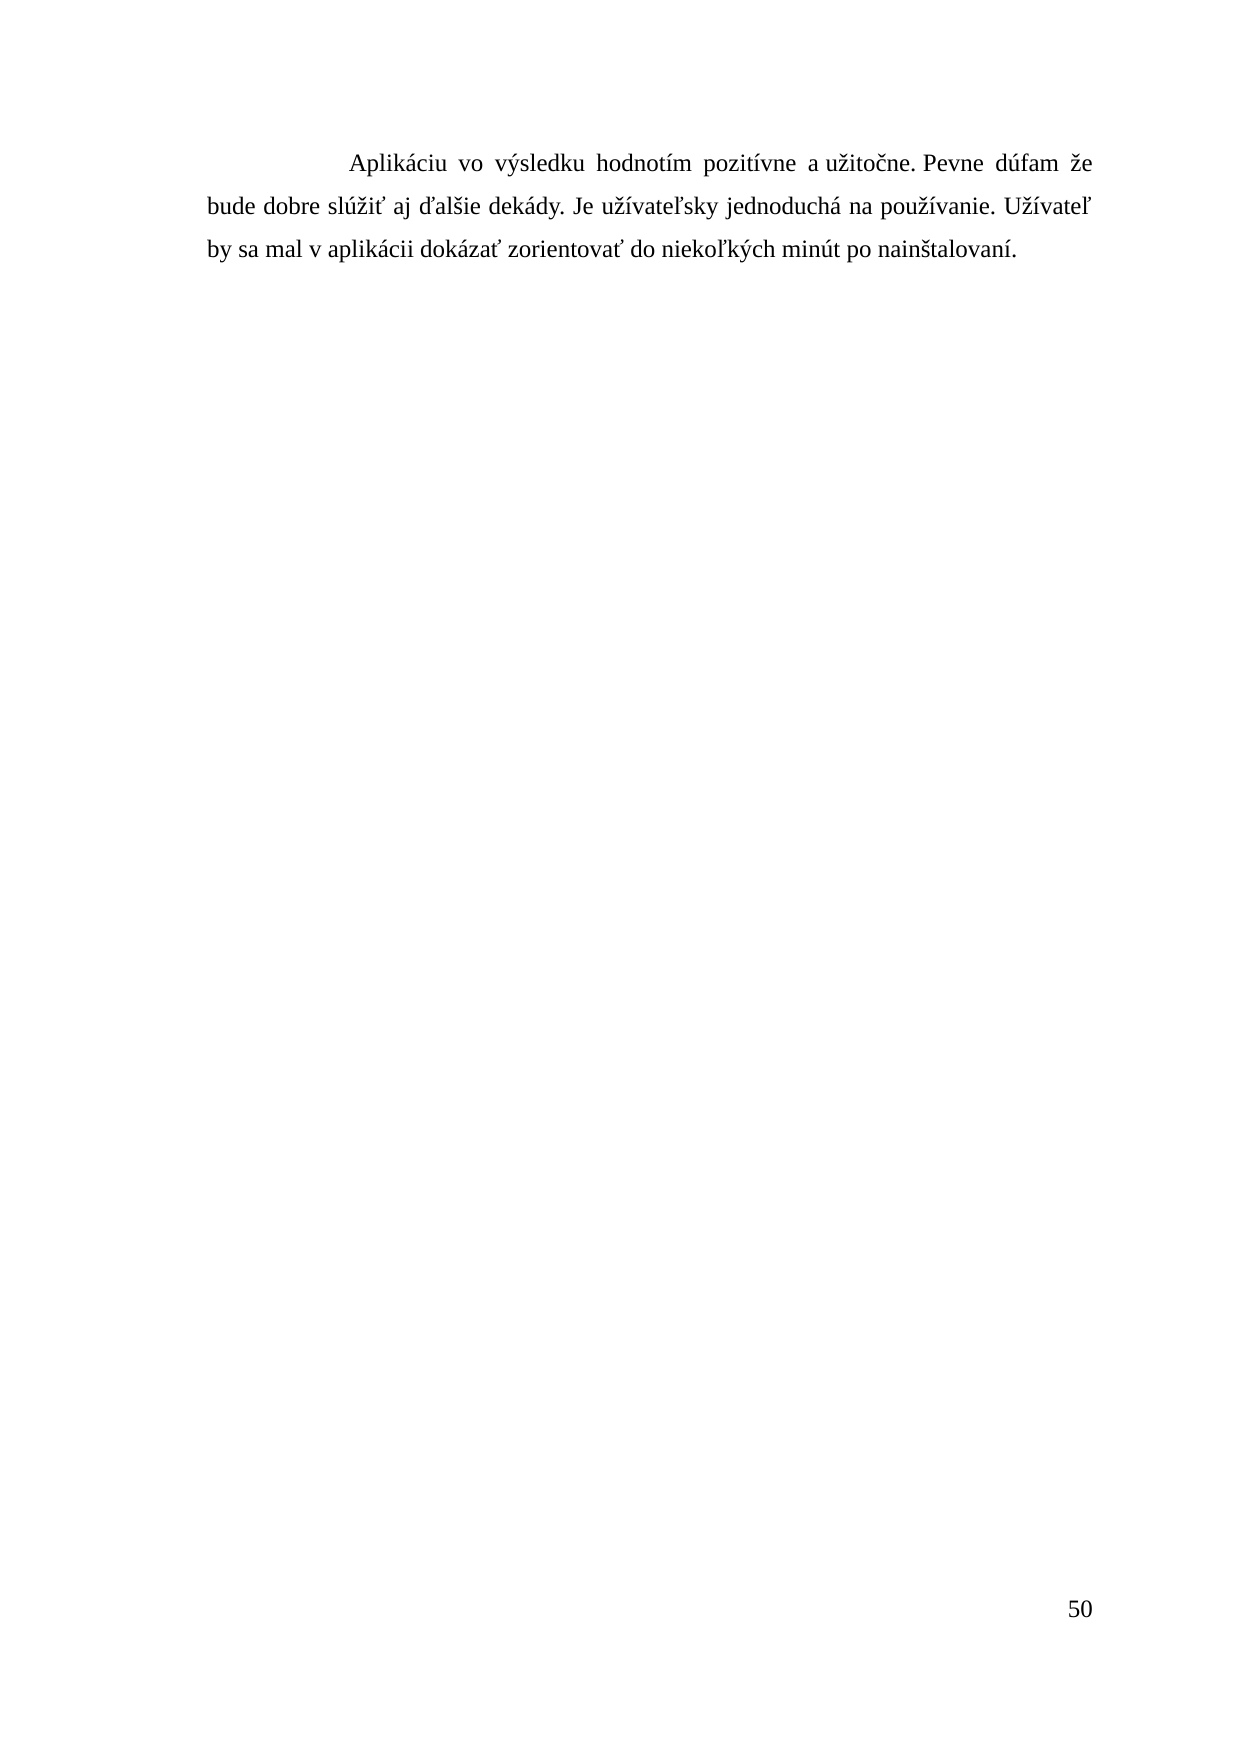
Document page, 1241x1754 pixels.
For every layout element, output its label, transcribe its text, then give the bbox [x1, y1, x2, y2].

text Aplikáciu vo výsledku hodnotím pozitívne a užitočne. Pevne dúfam že bude dobre slúžiť aj ďalšie dekády. Je užívateľsky jednoduchá na používanie. Užívateľ by sa mal v aplikácii dokázať zorientovať do niekoľkých minút po nainštalovaní. [207, 148, 1092, 263]
